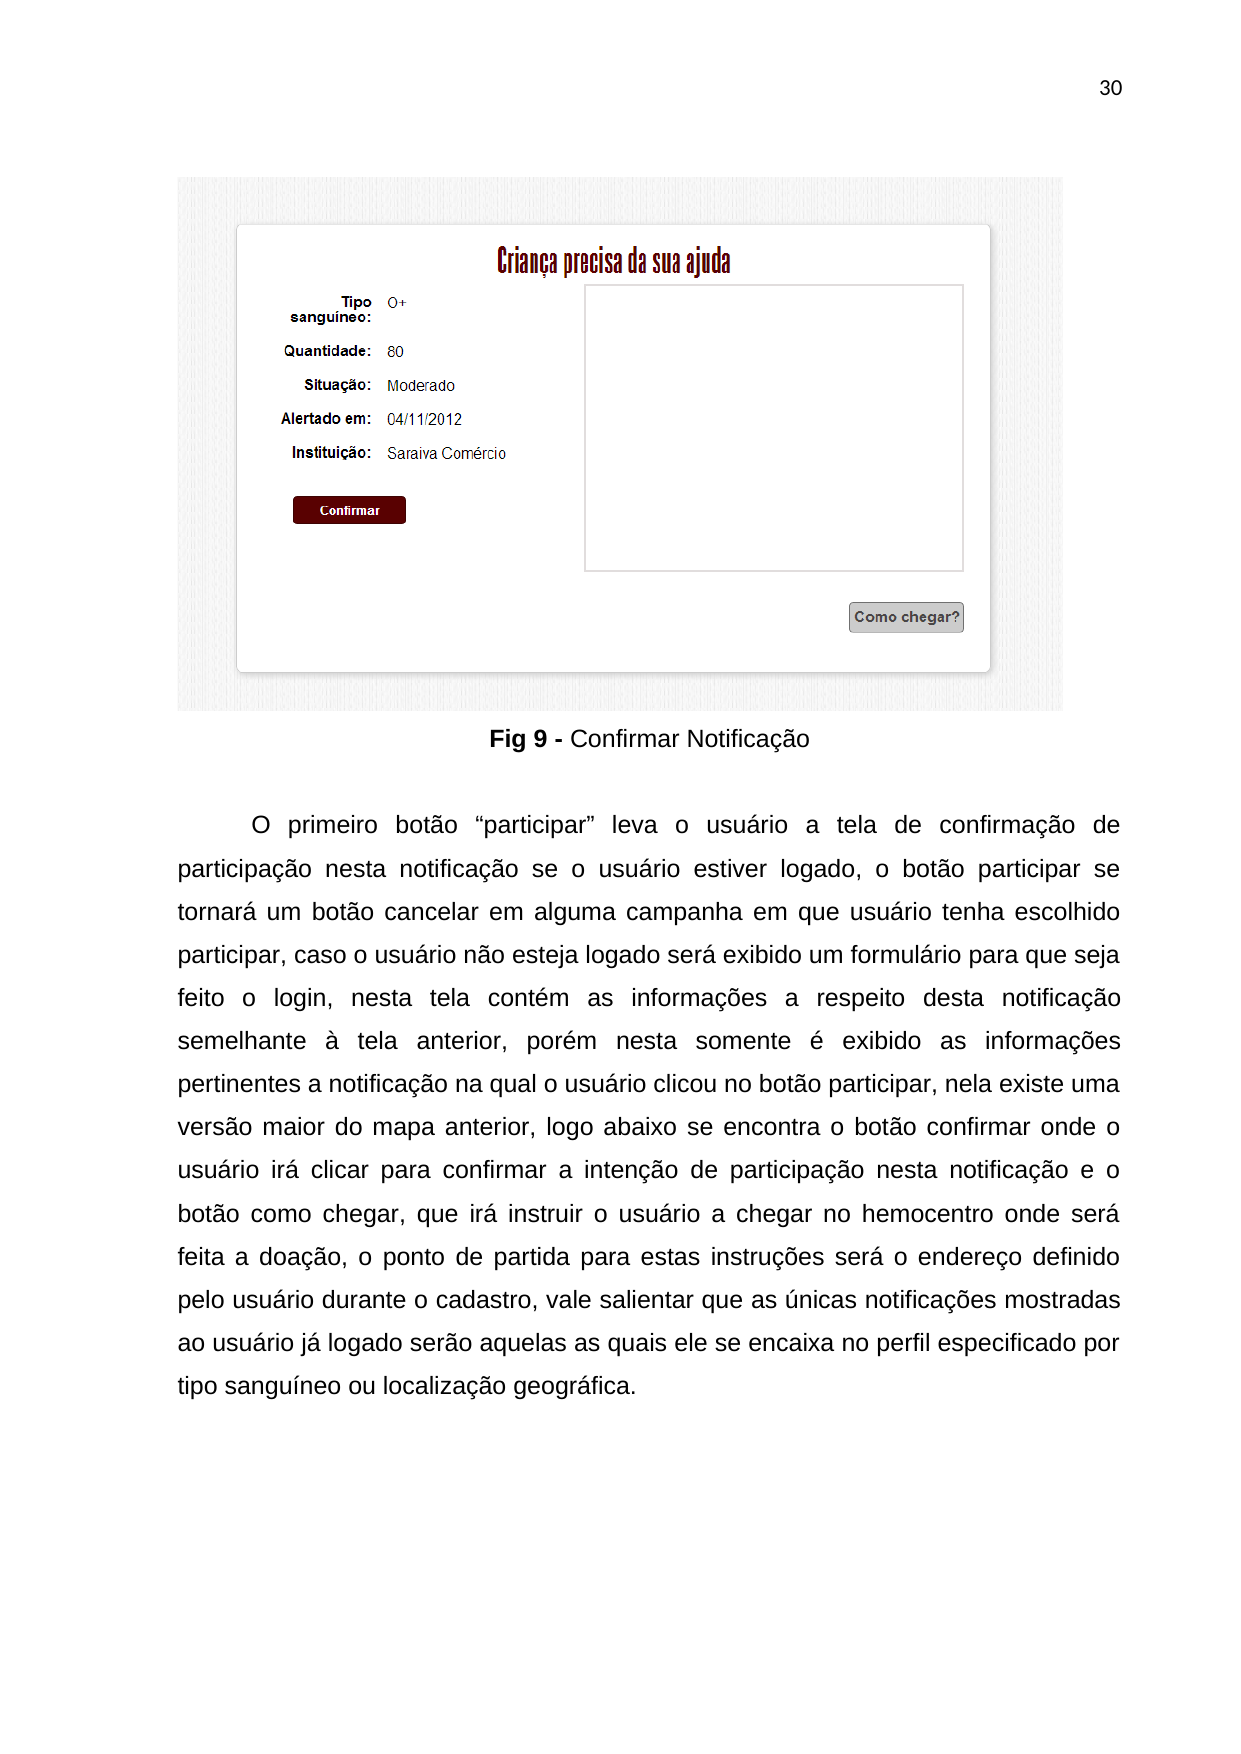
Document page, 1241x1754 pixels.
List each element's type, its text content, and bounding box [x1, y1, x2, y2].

text Fig 9 - Confirmar Notificação [177, 724, 1122, 753]
text O primeiro botão “participar” leva o usuário a tela de confirmação de participação nesta notificação se o usuário estiver logado, o botão participar se tornará um botão cancelar em alguma campanha em que usuário tenha escolhido participar, caso o usuário não esteja logado será exibido um formulário para que seja feito o login, nesta tela contém as informações a respeito desta notificação semelhante à tela anterior, porém nesta somente é exibido as informações pertinentes a notificação na qual o usuário clicou no botão participar, nela existe uma versão maior do mapa anterior, logo abaixo se encontra o botão confirmar onde o usuário irá clicar para confirmar a intenção de participação nesta notificação e o botão como chegar, que irá instruir o usuário a chegar no hemocentro onde será feita a doação, o ponto de partida para estas instruções será o endereço definido pelo usuário durante o cadastro, vale salientar que as únicas notificações mostradas ao usuário já logado serão aquelas as quais ele se encaixa no perfil especificado por tipo sanguíneo ou localização geográfica. [177, 810, 1122, 1400]
picture [177, 177, 1063, 711]
